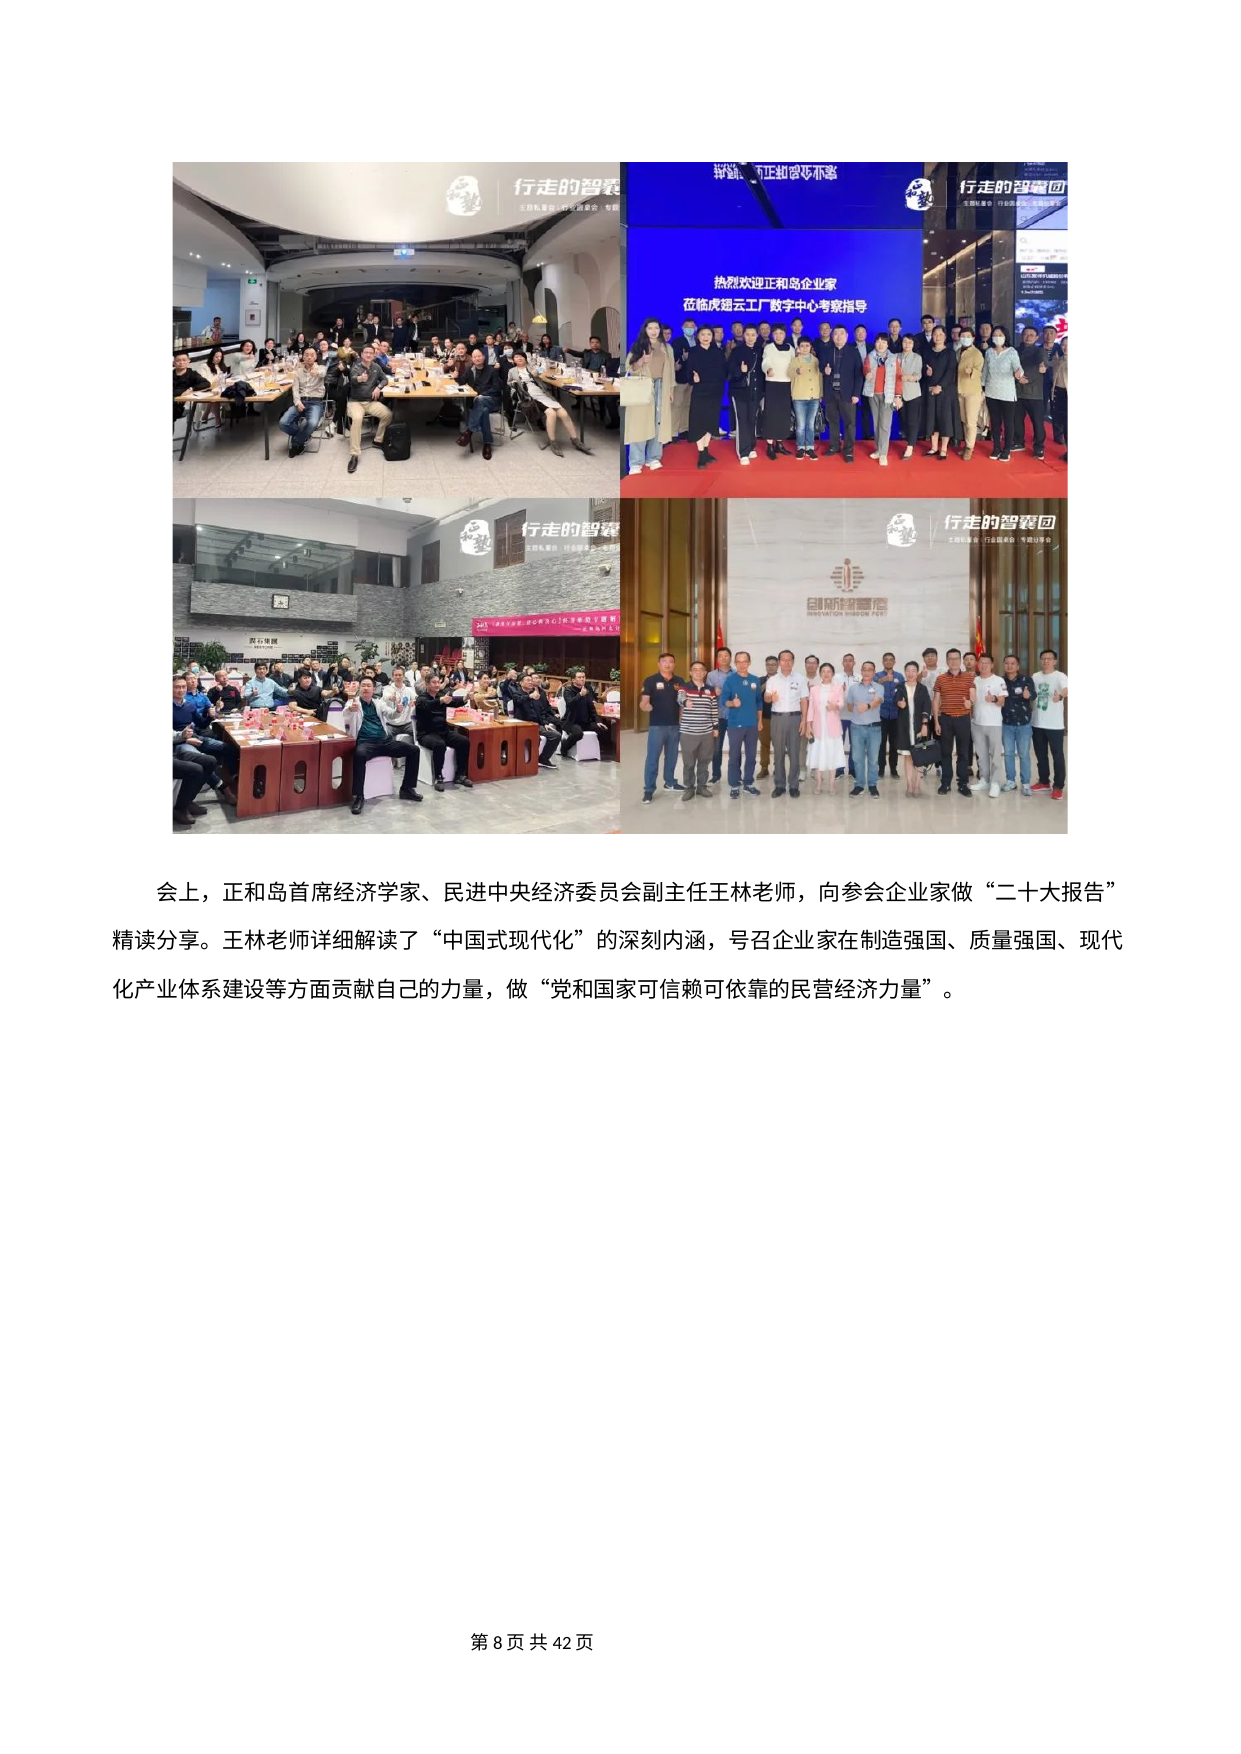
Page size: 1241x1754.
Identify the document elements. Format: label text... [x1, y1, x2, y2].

text 会上，正和岛首席经济学家、民进中央经济委员会副主任王林老师，向参会企业家做“二十大报告”精读分享。王林老师详细解读了“中国式现代化”的深刻内涵，号召企业家在制造强国、质量强国、现代化产业体系建设等方面贡献自己的力量，做“党和国家可信赖可依靠的民营经济力量”。 [112, 874, 1128, 1004]
picture [172, 162, 1068, 834]
